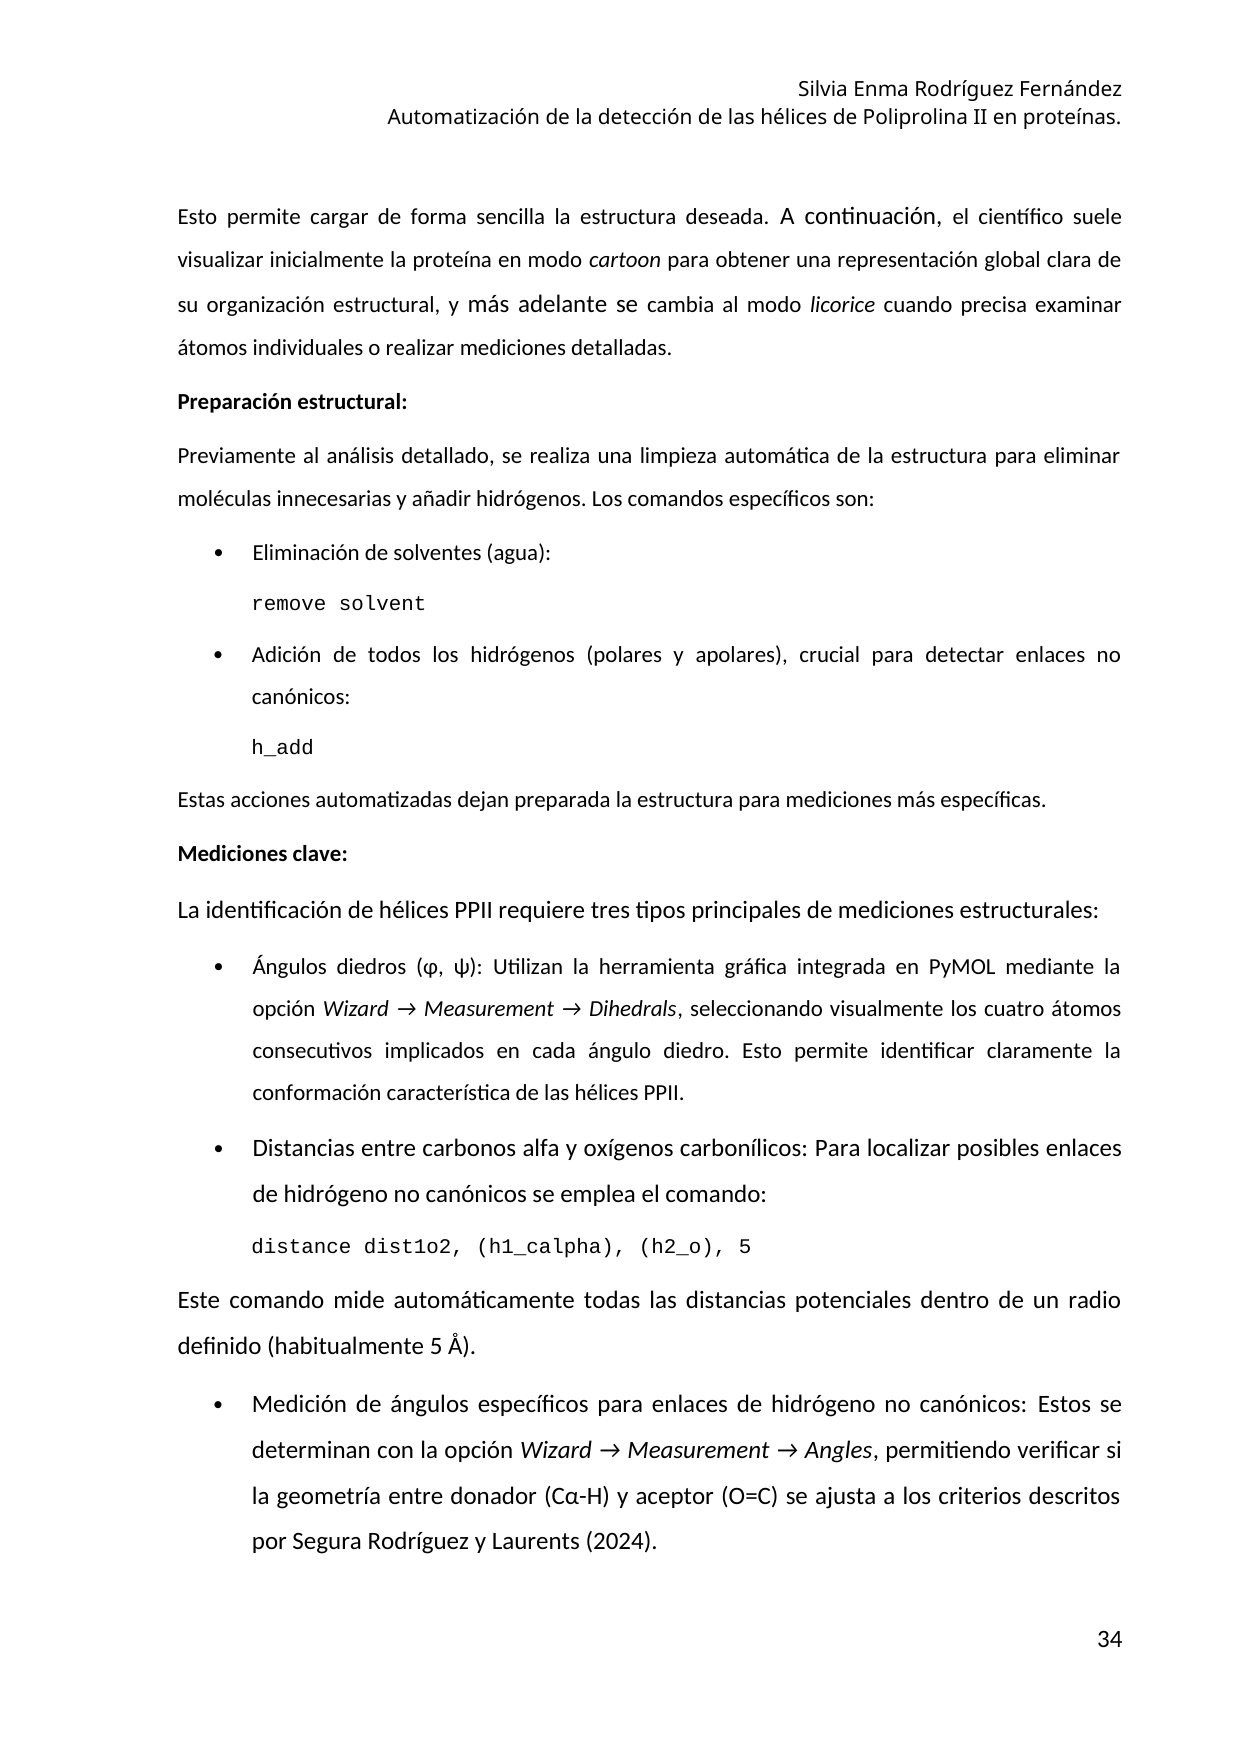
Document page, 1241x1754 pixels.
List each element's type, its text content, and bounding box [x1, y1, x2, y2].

list Eliminación de solventes (agua): [215, 538, 1122, 566]
text Este comando mide automáticamente todas las distancias potenciales dentro de un radio definido (habitualmente 5 Å). [177, 1284, 1122, 1361]
text Estas acciones automatizadas dejan preparada la estructura para mediciones más específicas. [177, 785, 1122, 813]
text Previamente al análisis detallado, se realiza una limpieza automática de la estructura para eliminar moléculas innecesarias y añadir hidrógenos. Los comandos específicos son: [177, 442, 1122, 512]
text remove solvent [251, 593, 1122, 616]
text distance dist1o2, (h1_calpha), (h2_o), 5 [251, 1236, 1122, 1260]
list Medición de ángulos específicos para enlaces de hidrógeno no canónicos: Estos se determinan con la opción Wizard → Measurement → Angles, permitiendo verificar si la geometría entre donador (Cα-H) y aceptor (O=C) se ajusta a los criterios descritos por Segura Rodríguez y Laurents (2024). [214, 1388, 1122, 1556]
list Ángulos diedros (φ, ψ): Utilizan la herramienta gráfica integrada en PyMOL mediante la opción Wizard → Measurement → Dihedrals, seleccionando visualmente los cuatro átomos consecutivos implicados en cada ángulo diedro. Esto permite identificar claramente la conformación característica de las hélices PPII. [215, 952, 1122, 1106]
text Preparación estructural: [177, 387, 1122, 415]
text h_add [251, 737, 1122, 761]
text Mediciones clave: [177, 839, 1122, 867]
list Distancias entre carbonos alfa y oxígenos carbonílicos: Para localizar posibles enlaces de hidrógeno no canónicos se emplea el comando: [215, 1132, 1122, 1209]
text La identificación de hélices PPII requiere tres tipos principales de mediciones estructurales: [177, 894, 1122, 924]
list Adición de todos los hidrógenos (polares y apolares), crucial para detectar enlaces no canónicos: [214, 641, 1122, 711]
text Esto permite cargar de forma sencilla la estructura deseada. A continuación, el científico suele visualizar inicialmente la proteína en modo cartoon para obtener una representación global clara de su organización estructural, y más adelante se cambia al modo licorice cuando precisa examinar átomos individuales o realizar mediciones detalladas. [177, 201, 1122, 361]
